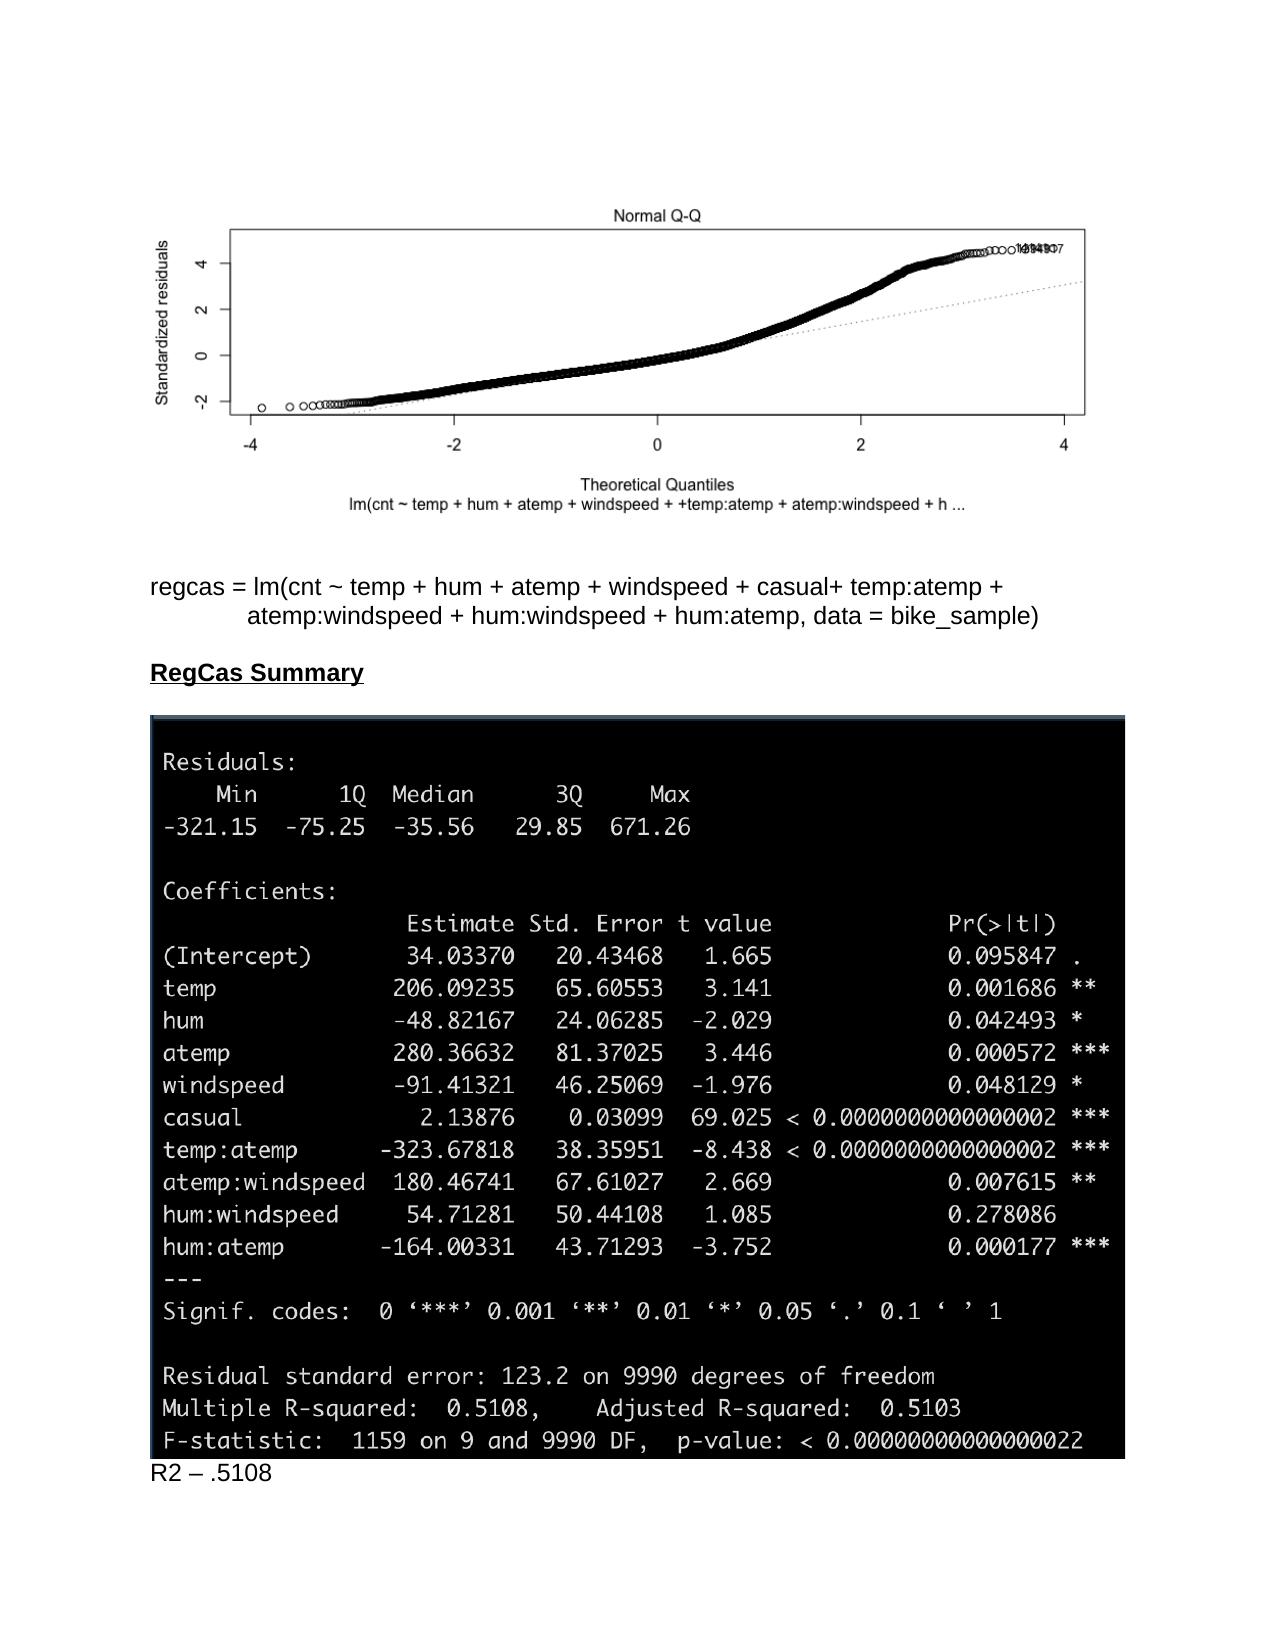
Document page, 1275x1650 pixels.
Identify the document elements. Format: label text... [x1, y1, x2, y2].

text atemp:windspeed + hum:windspeed + hum:atemp, data = bike_sample) [150, 601, 1125, 629]
text regcas = lm(cnt ~ temp + hum + atemp + windspeed + casual+ temp:atemp + [150, 572, 1125, 601]
picture [150, 150, 1125, 515]
text RegCas Summary [150, 658, 1125, 687]
text R2 – .5108 [150, 1459, 1125, 1487]
picture [150, 715, 1125, 1459]
